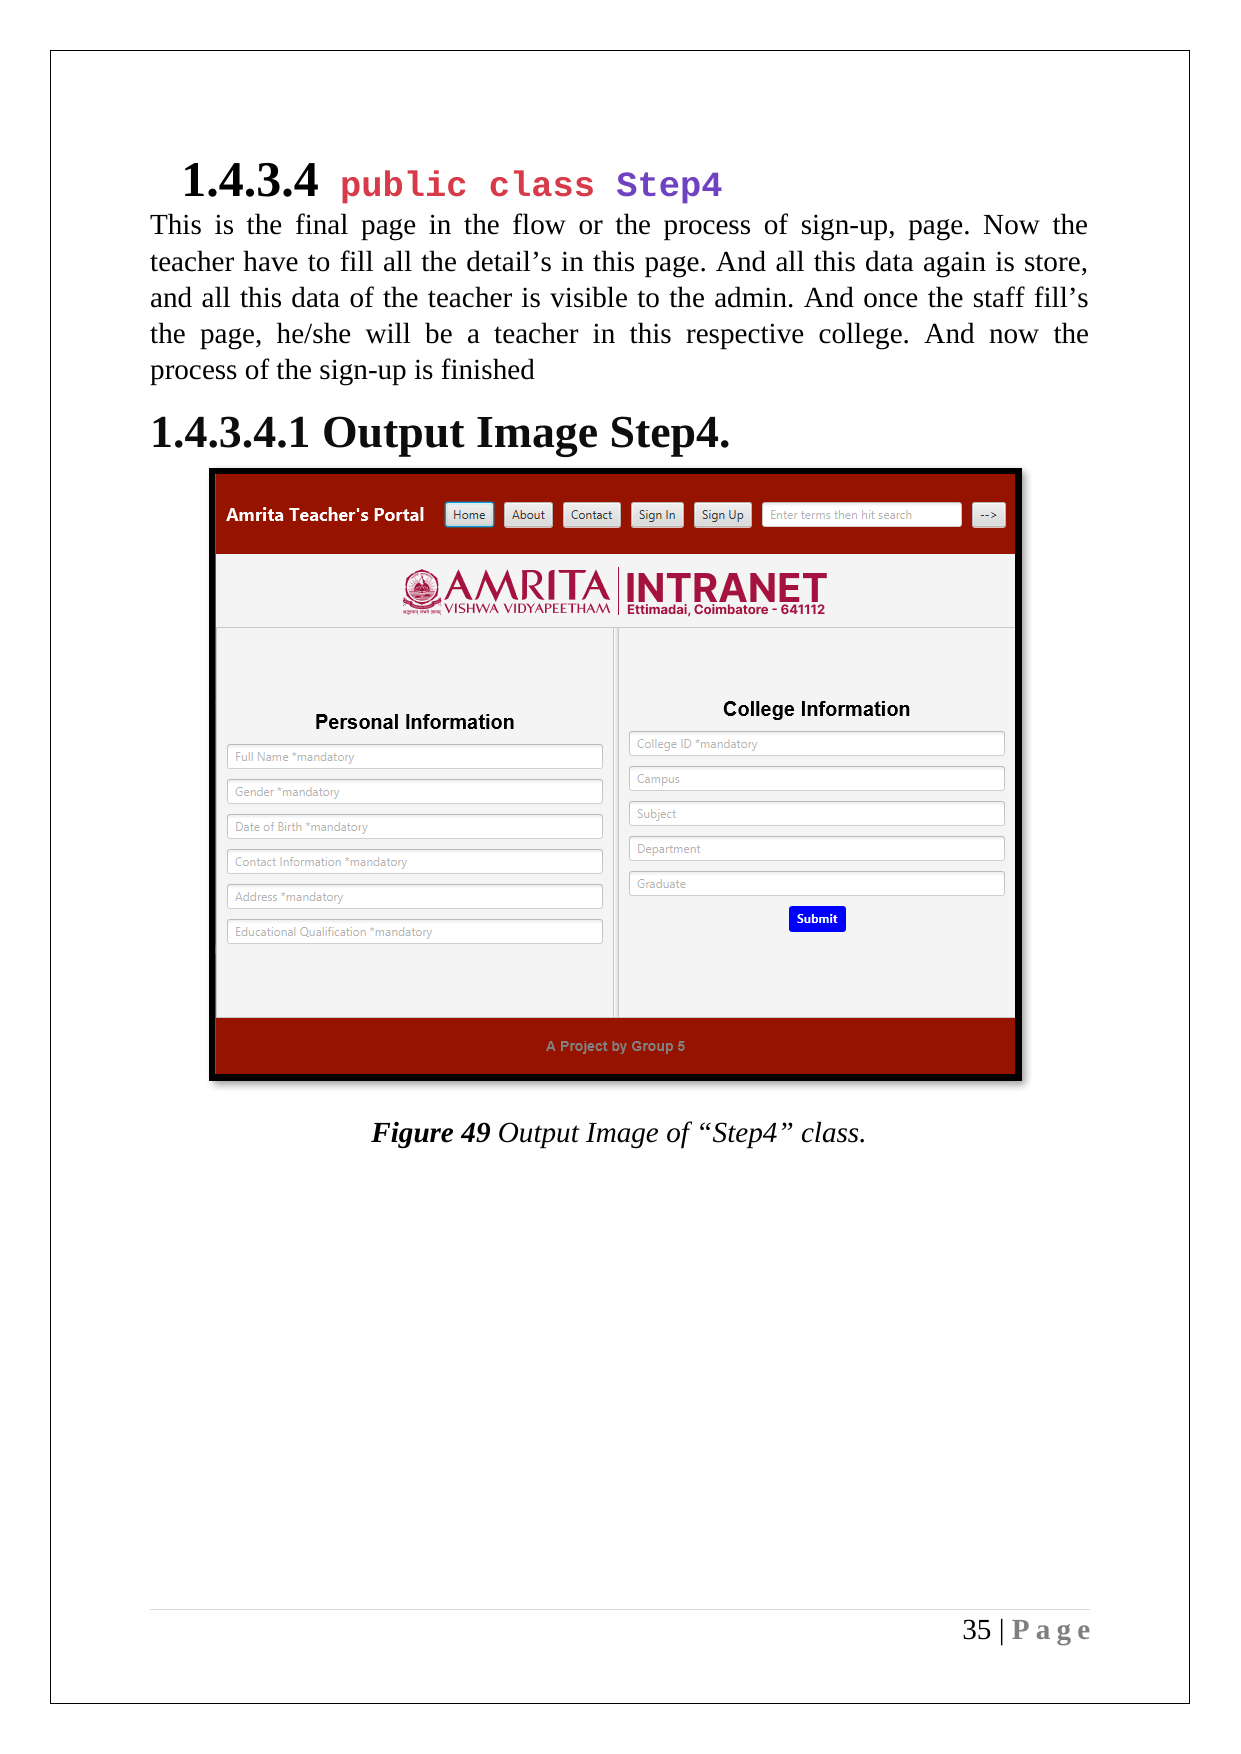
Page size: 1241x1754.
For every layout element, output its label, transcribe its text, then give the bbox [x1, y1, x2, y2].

picture [215, 474, 1015, 1074]
subtitle 1.4.3.4 public class Step4 [181, 150, 1090, 207]
text Figure 49 Output Image of “Step4” class. [150, 1116, 1090, 1149]
text This is the final page in the flow or the process of sign-up, page. Now the teacher have to fill all the detail’s in this page. And all this data again is store, and all this data of the teacher is visible to the admin. And once the staff fill’s the page, he/she will be a teacher in this respective college. And now the process of the sign-up is finished [150, 207, 1090, 386]
subtitle 1.4.3.4.1 Output Image Step4. [150, 405, 1090, 458]
